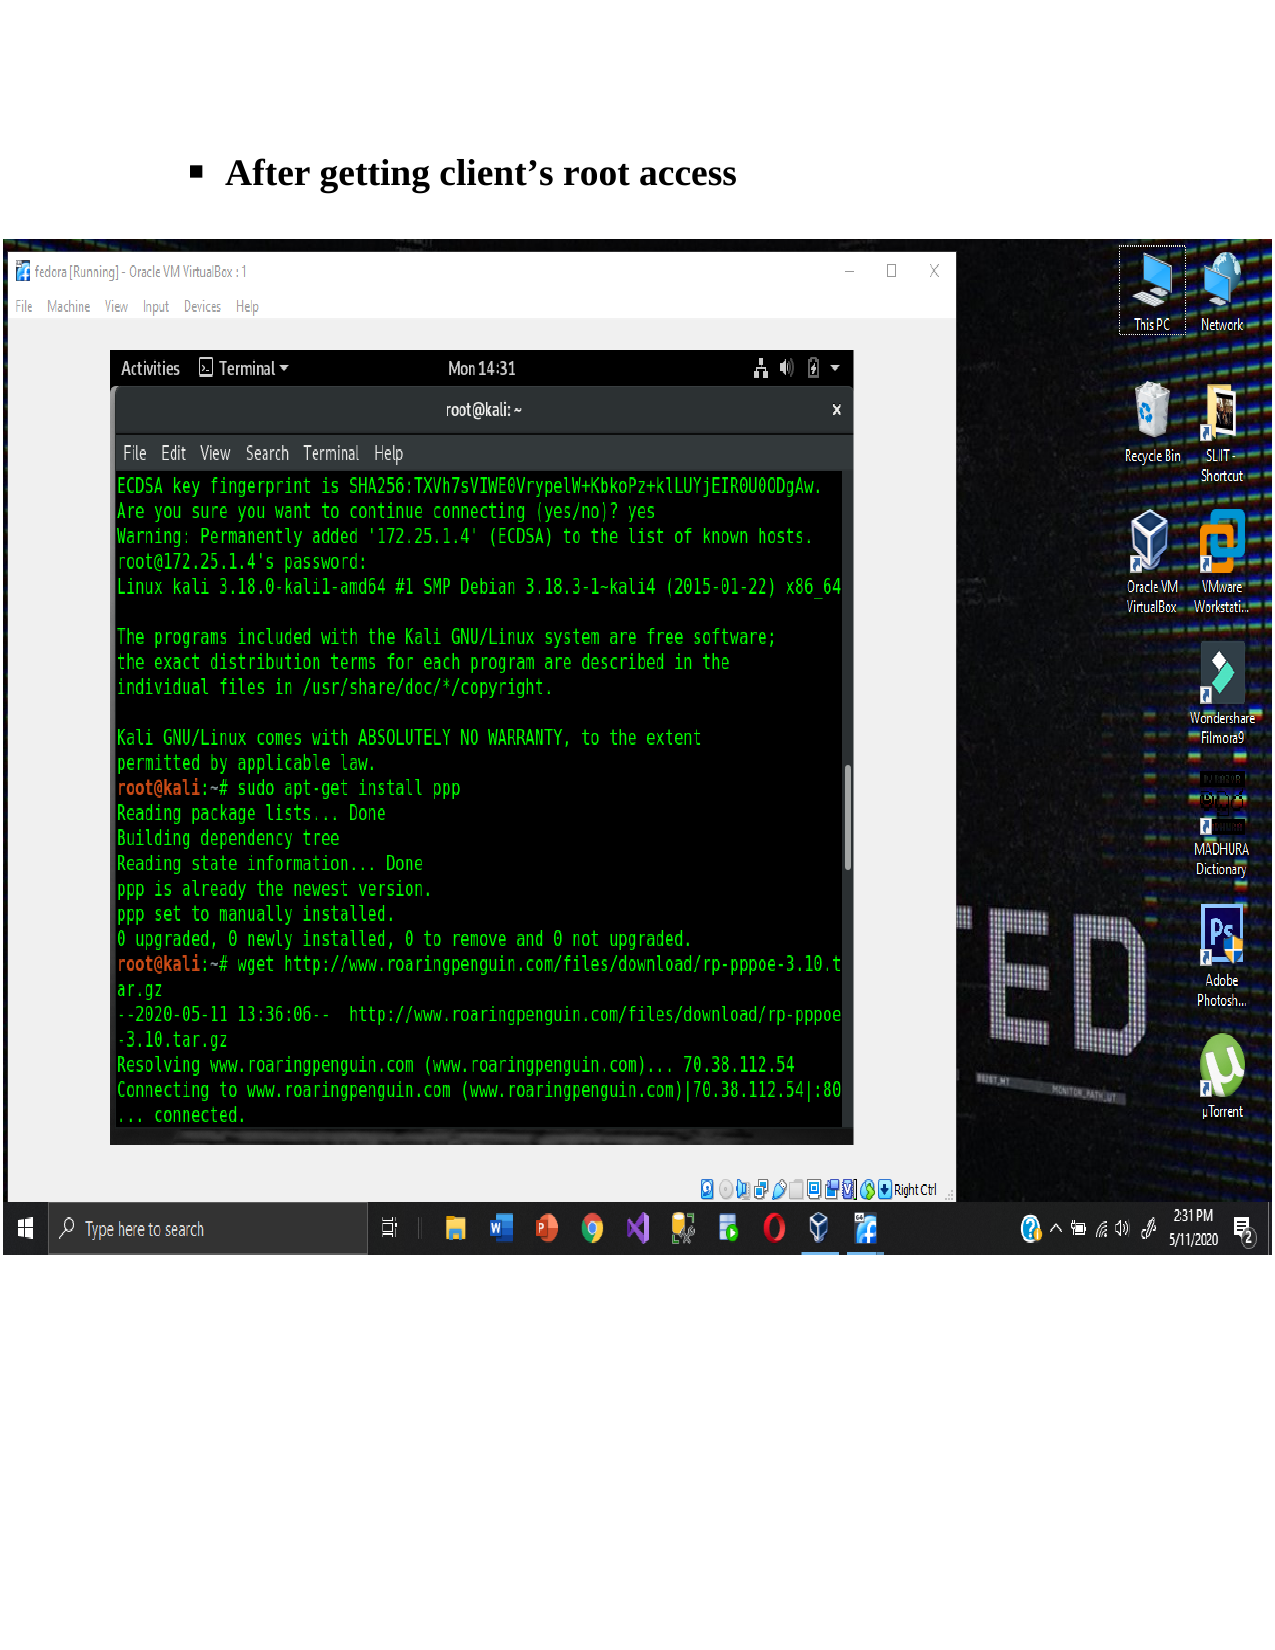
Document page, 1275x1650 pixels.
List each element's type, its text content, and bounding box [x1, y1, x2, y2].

picture [3, 239, 1272, 1255]
list After getting client’s root access [187, 150, 1125, 193]
